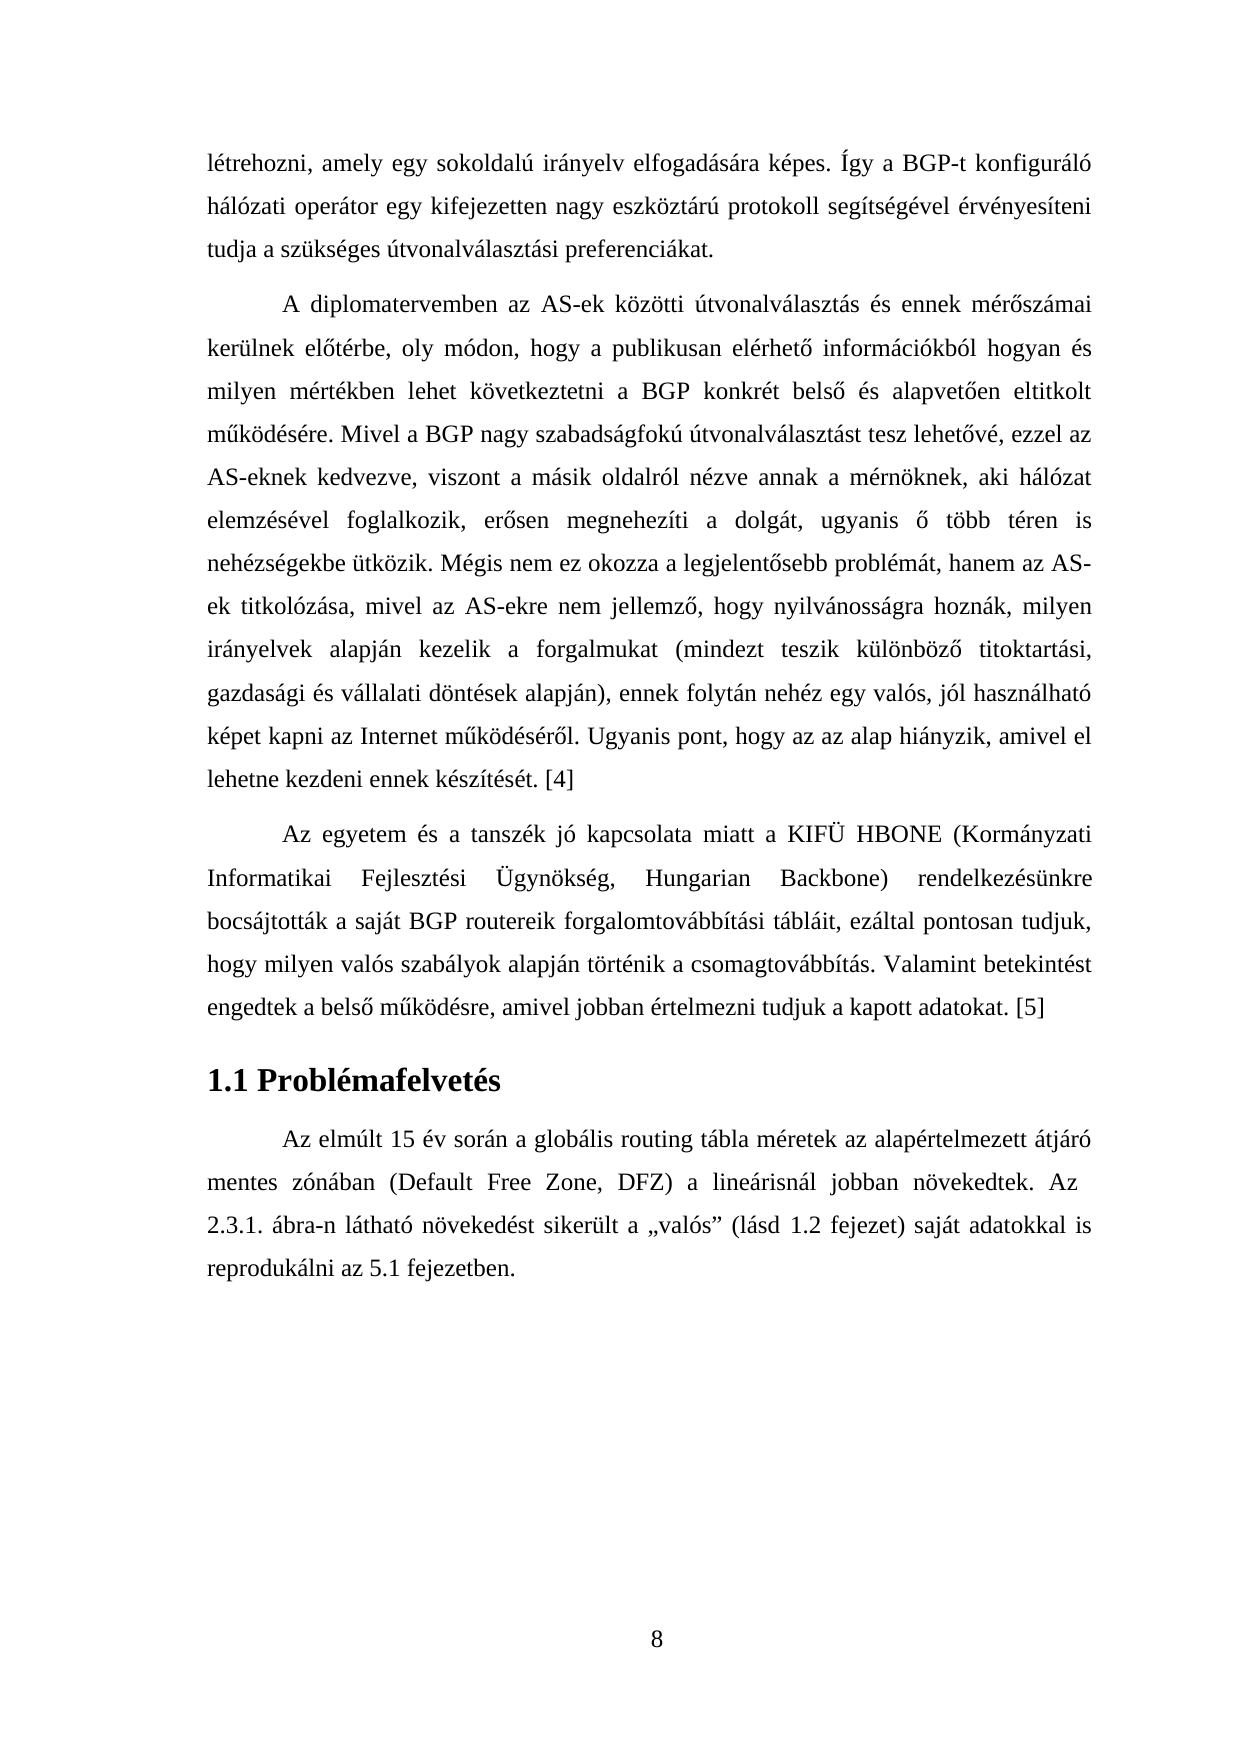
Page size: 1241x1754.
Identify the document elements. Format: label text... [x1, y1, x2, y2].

text A diplomatervemben az AS-ek közötti útvonalválasztás és ennek mérőszámai kerülnek előtérbe, oly módon, hogy a publikusan elérhető információkból hogyan és milyen mértékben lehet következtetni a BGP konkrét belső és alapvetően eltitkolt működésére. Mivel a BGP nagy szabadságfokú útvonalválasztást tesz lehetővé, ezzel az AS-eknek kedvezve, viszont a másik oldalról nézve annak a mérnöknek, aki hálózat elemzésével foglalkozik, erősen megnehezíti a dolgát, ugyanis ő több téren is nehézségekbe ütközik. Mégis nem ez okozza a legjelentősebb problémát, hanem az AS-ek titkolózása, mivel az AS-ekre nem jellemző, hogy nyilvánosságra hoznák, milyen irányelvek alapján kezelik a forgalmukat (mindezt teszik különböző titoktartási, gazdasági és vállalati döntések alapján), ennek folytán nehéz egy valós, jól használható képet kapni az Internet működéséről. Ugyanis pont, hogy az az alap hiányzik, amivel el lehetne kezdeni ennek készítését. [207, 289, 1092, 793]
text Az elmúlt 15 év során a globális routing tábla méretek az alapértelmezett átjáró mentes zónában (Default Free Zone, DFZ) a lineárisnál jobban növekedtek. Az 2.3.1. ábra-n látható növekedést sikerült a „valós” (lásd 1.2 fejezet) saját adatokkal is reprodukálni az 5.1 fejezetben. [207, 1124, 1092, 1282]
subtitle Problémafelvetés [207, 1060, 1092, 1098]
text Az egyetem és a tanszék jó kapcsolata miatt a KIFÜ HBONE (Kormányzati Informatikai Fejlesztési Ügynökség, Hungarian Backbone) rendelkezésünkre bocsájtották a saját BGP routereik forgalomtovábbítási tábláit, ezáltal pontosan tudjuk, hogy milyen valós szabályok alapján történik a csomagtovábbítás. Valamint betekintést engedtek a belső működésre, amivel jobban értelmezni tudjuk a kapott adatokat. [207, 819, 1092, 1021]
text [207, 148, 1092, 263]
